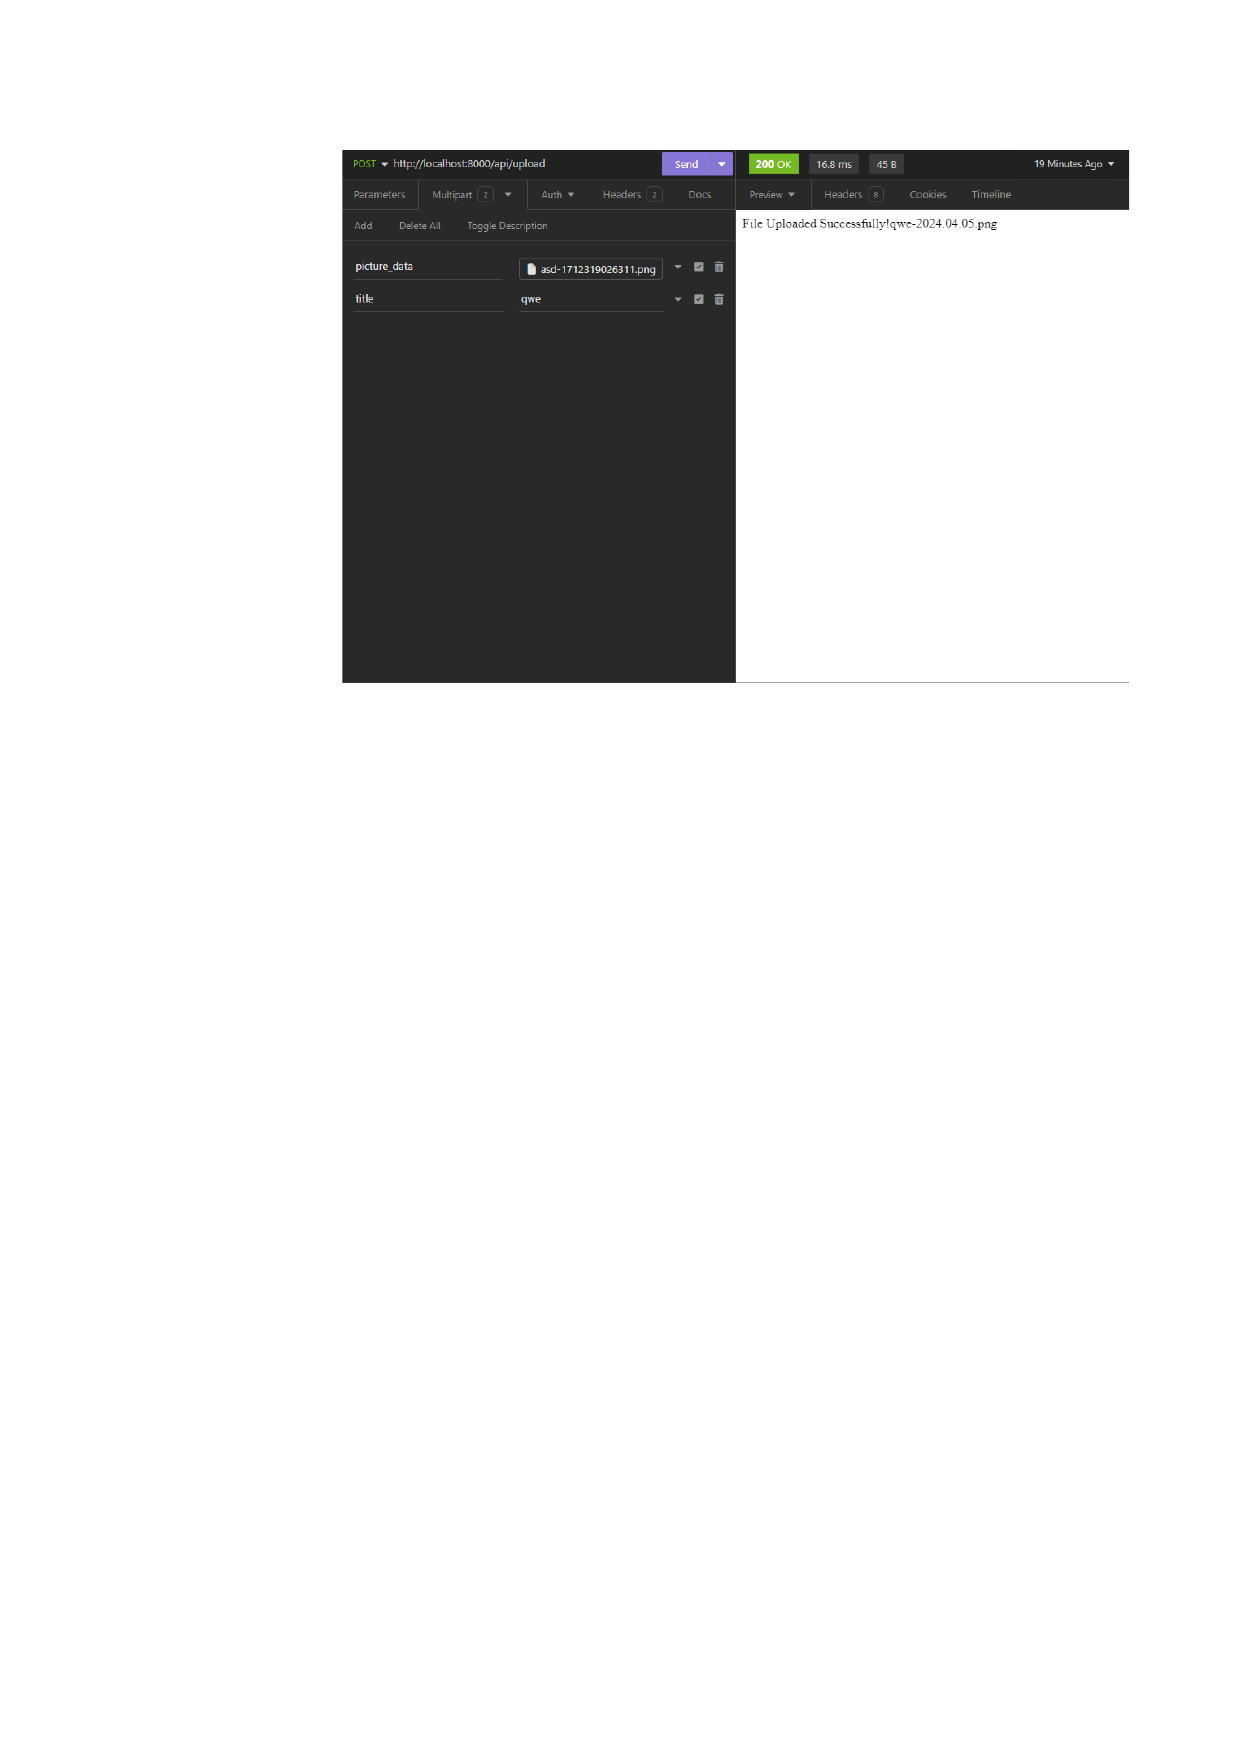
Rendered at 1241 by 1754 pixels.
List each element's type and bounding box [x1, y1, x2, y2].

picture [342, 150, 1130, 683]
